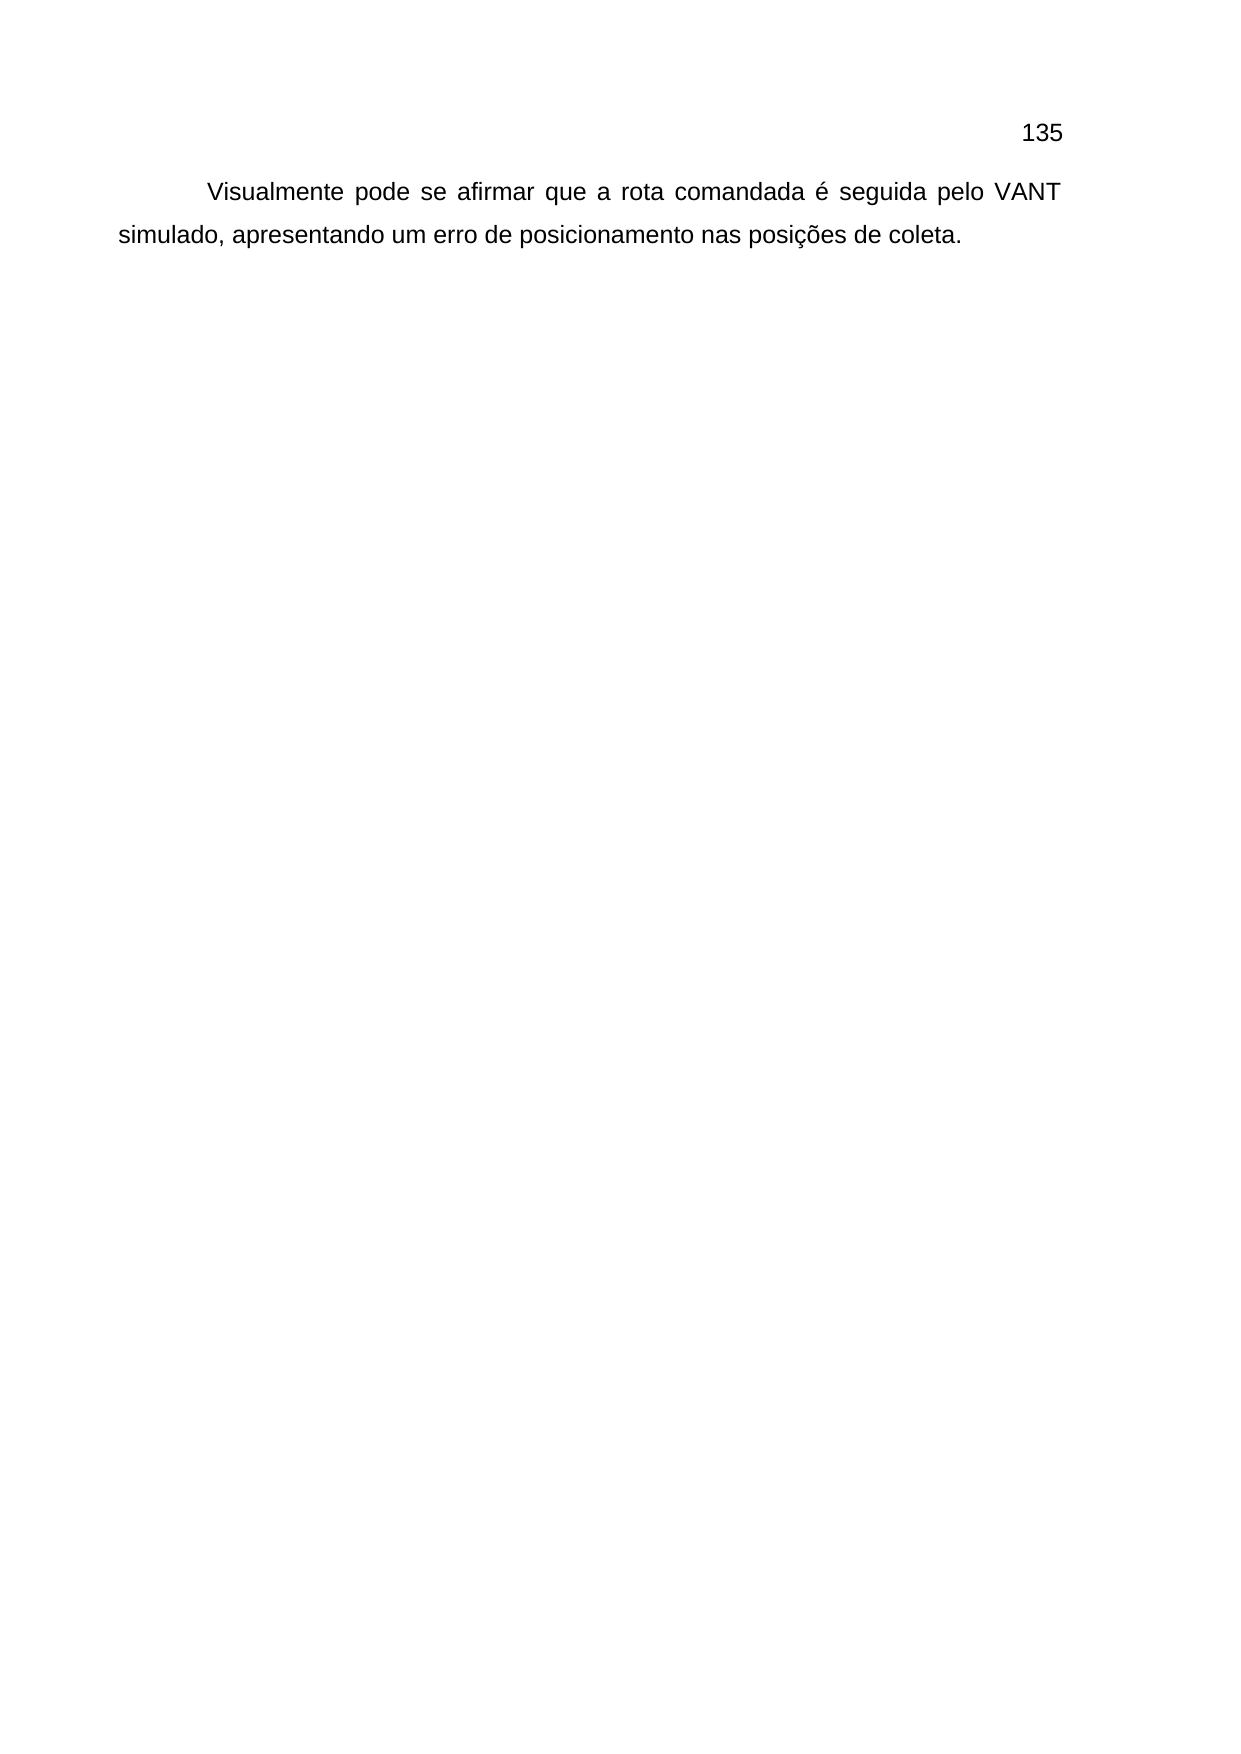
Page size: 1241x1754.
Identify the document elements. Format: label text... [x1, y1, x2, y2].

text Visualmente pode se afirmar que a rota comandada é seguida pelo VANT simulado, apresentando um erro de posicionamento nas posições de coleta. [118, 177, 1063, 249]
